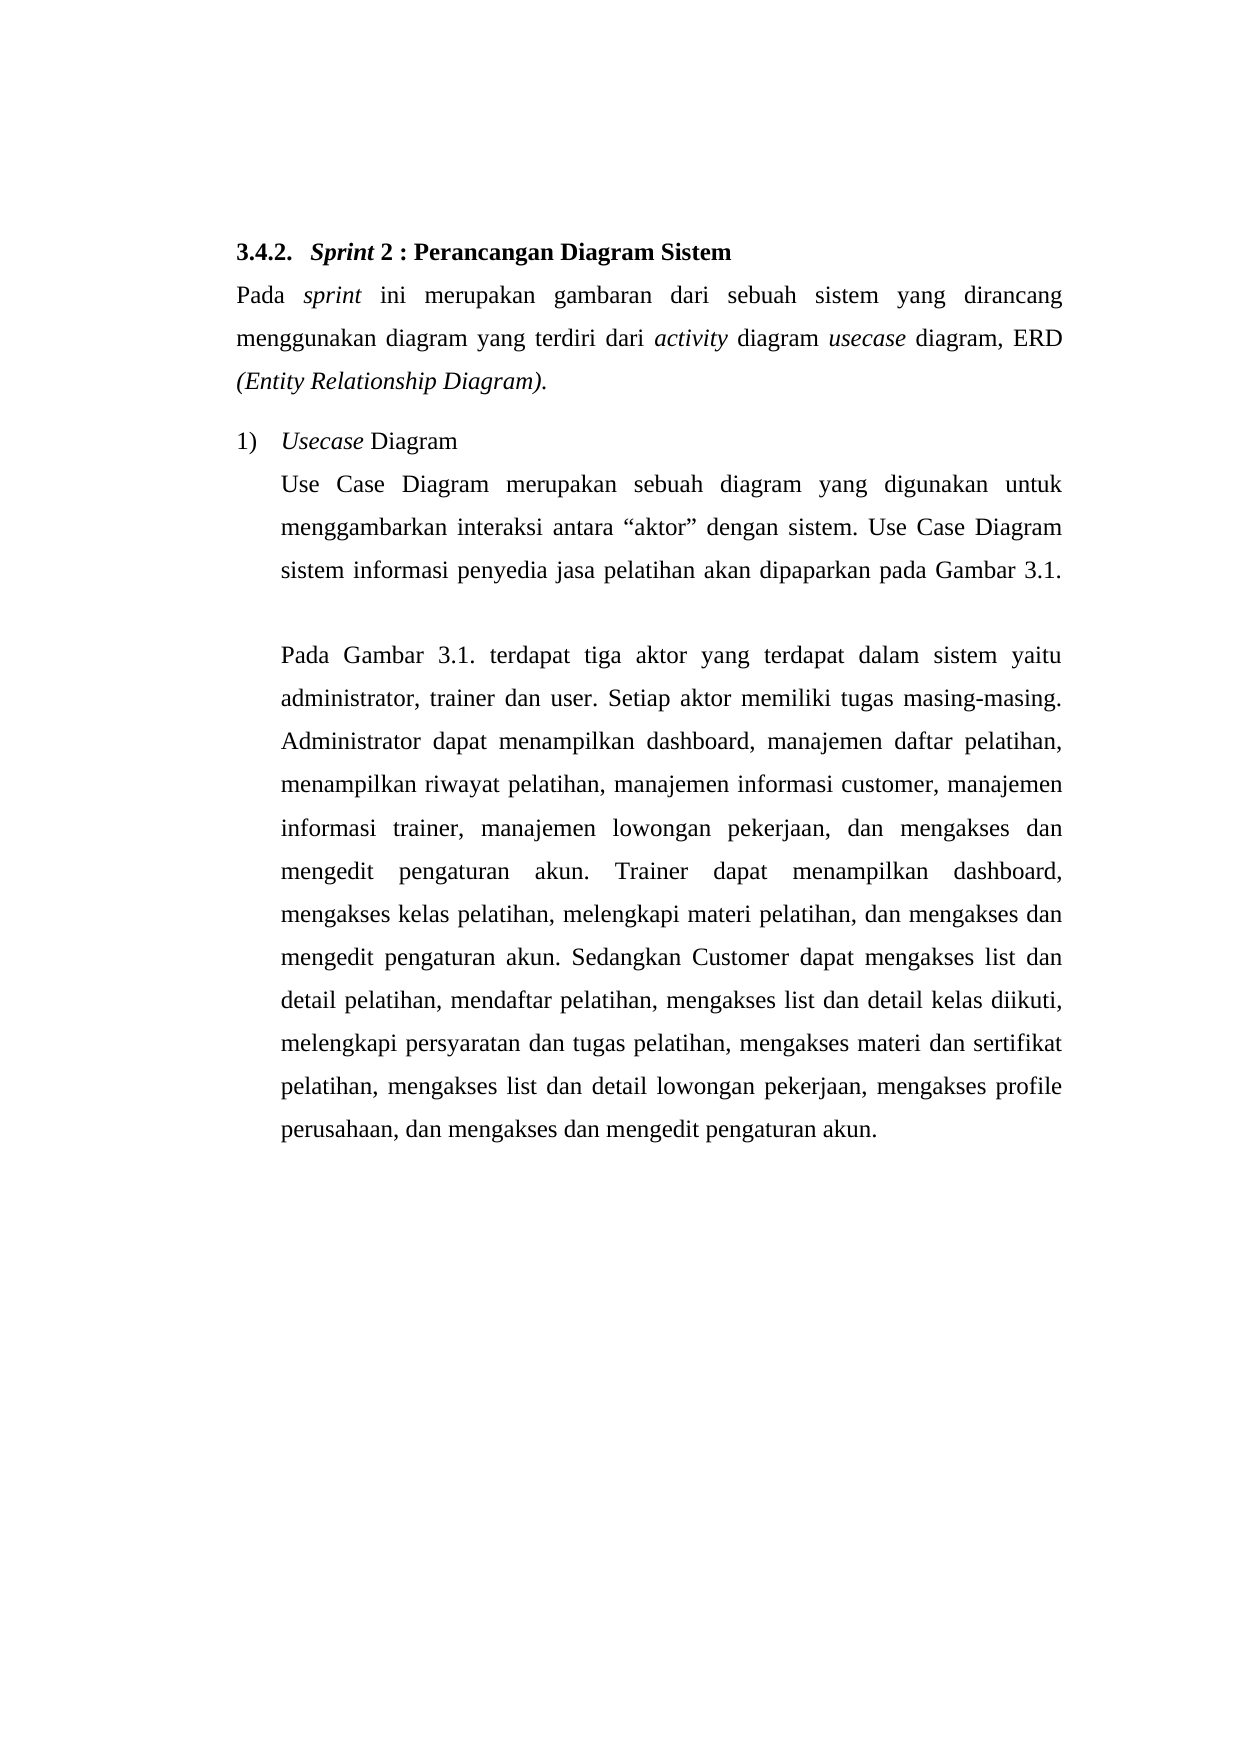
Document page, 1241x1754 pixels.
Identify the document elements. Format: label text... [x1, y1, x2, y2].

text Pada sprint ini merupakan gambaran dari sebuah sistem yang dirancang menggunakan diagram yang terdiri dari activity diagram usecase diagram, ERD (Entity Relationship Diagram). [236, 280, 1063, 395]
list Use Case Diagram merupakan sebuah diagram yang digunakan untuk menggambarkan interaksi antara “aktor” dengan sistem. Use Case Diagram sistem informasi penyedia jasa pelatihan akan dipaparkan pada Gambar 3.1. [281, 469, 1063, 626]
list Pada Gambar 3.1. terdapat tiga aktor yang terdapat dalam sistem yaitu administrator, trainer dan user. Setiap aktor memiliki tugas masing-masing. Administrator dapat menampilkan dashboard, manajemen daftar pelatihan, menampilkan riwayat pelatihan, manajemen informasi customer, manajemen informasi trainer, manajemen lowongan pekerjaan, dan mengakses dan mengedit pengaturan akun. Trainer dapat menampilkan dashboard, mengakses kelas pelatihan, melengkapi materi pelatihan, dan mengakses dan mengedit pengaturan akun. Sedangkan Customer dapat mengakses list dan detail pelatihan, mendaftar pelatihan, mengakses list dan detail kelas diikuti, melengkapi persyaratan dan tugas pelatihan, mengakses materi dan sertifikat pelatihan, mengakses list dan detail lowongan pekerjaan, mengakses profile perusahaan, dan mengakses dan mengedit pengaturan akun. [281, 640, 1063, 1143]
list Usecase Diagram [236, 426, 1063, 455]
subtitle Sprint 2 : Perancangan Diagram Sistem [236, 237, 1063, 266]
